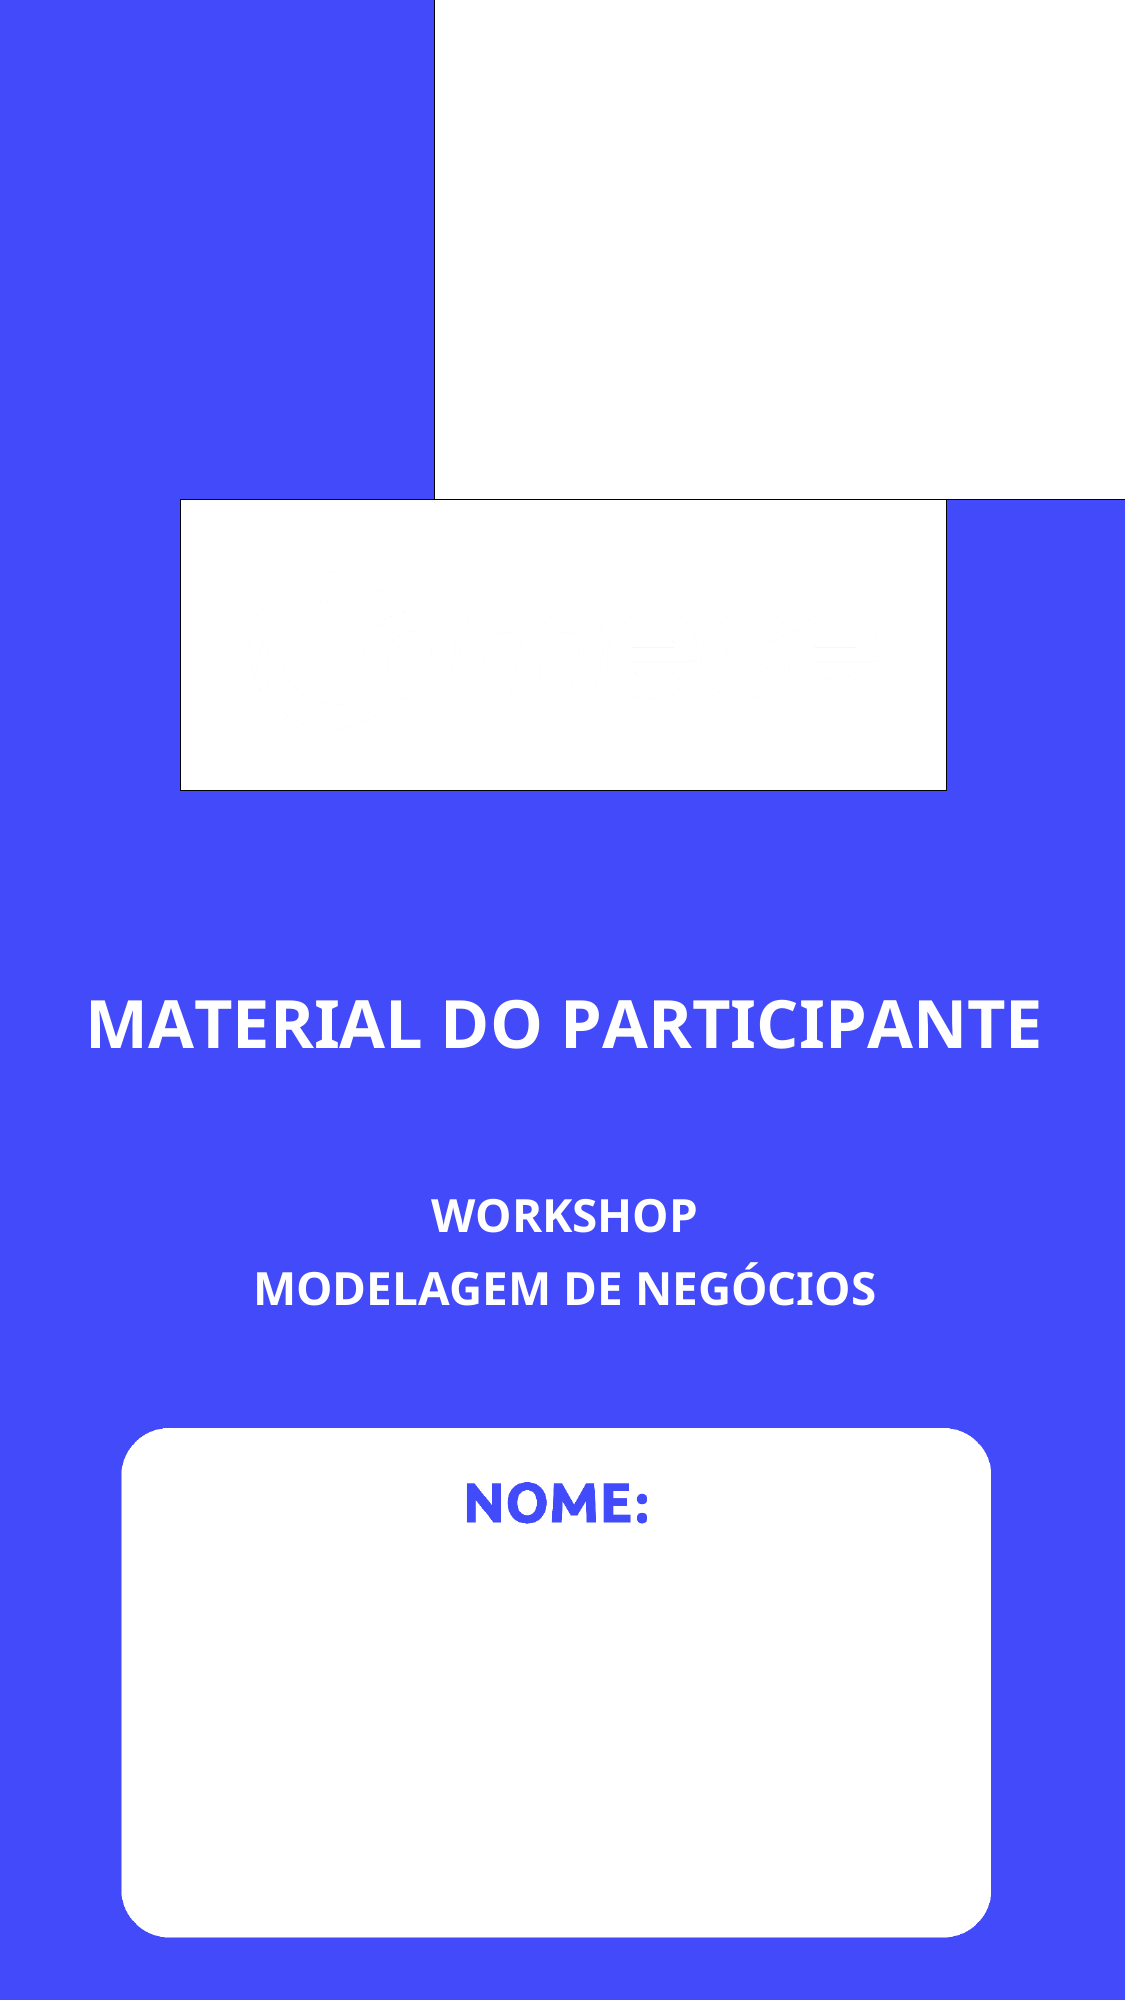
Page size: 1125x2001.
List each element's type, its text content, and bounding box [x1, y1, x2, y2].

picture [435, 0, 1125, 499]
text WORKSHOP [83, 1183, 1046, 1245]
text MATERIAL DO PARTICIPANTE [83, 977, 1046, 1068]
picture [97, 1405, 1015, 1960]
text MODELAGEM DE NEGÓCIOS [83, 1257, 1046, 1319]
picture [181, 500, 946, 790]
